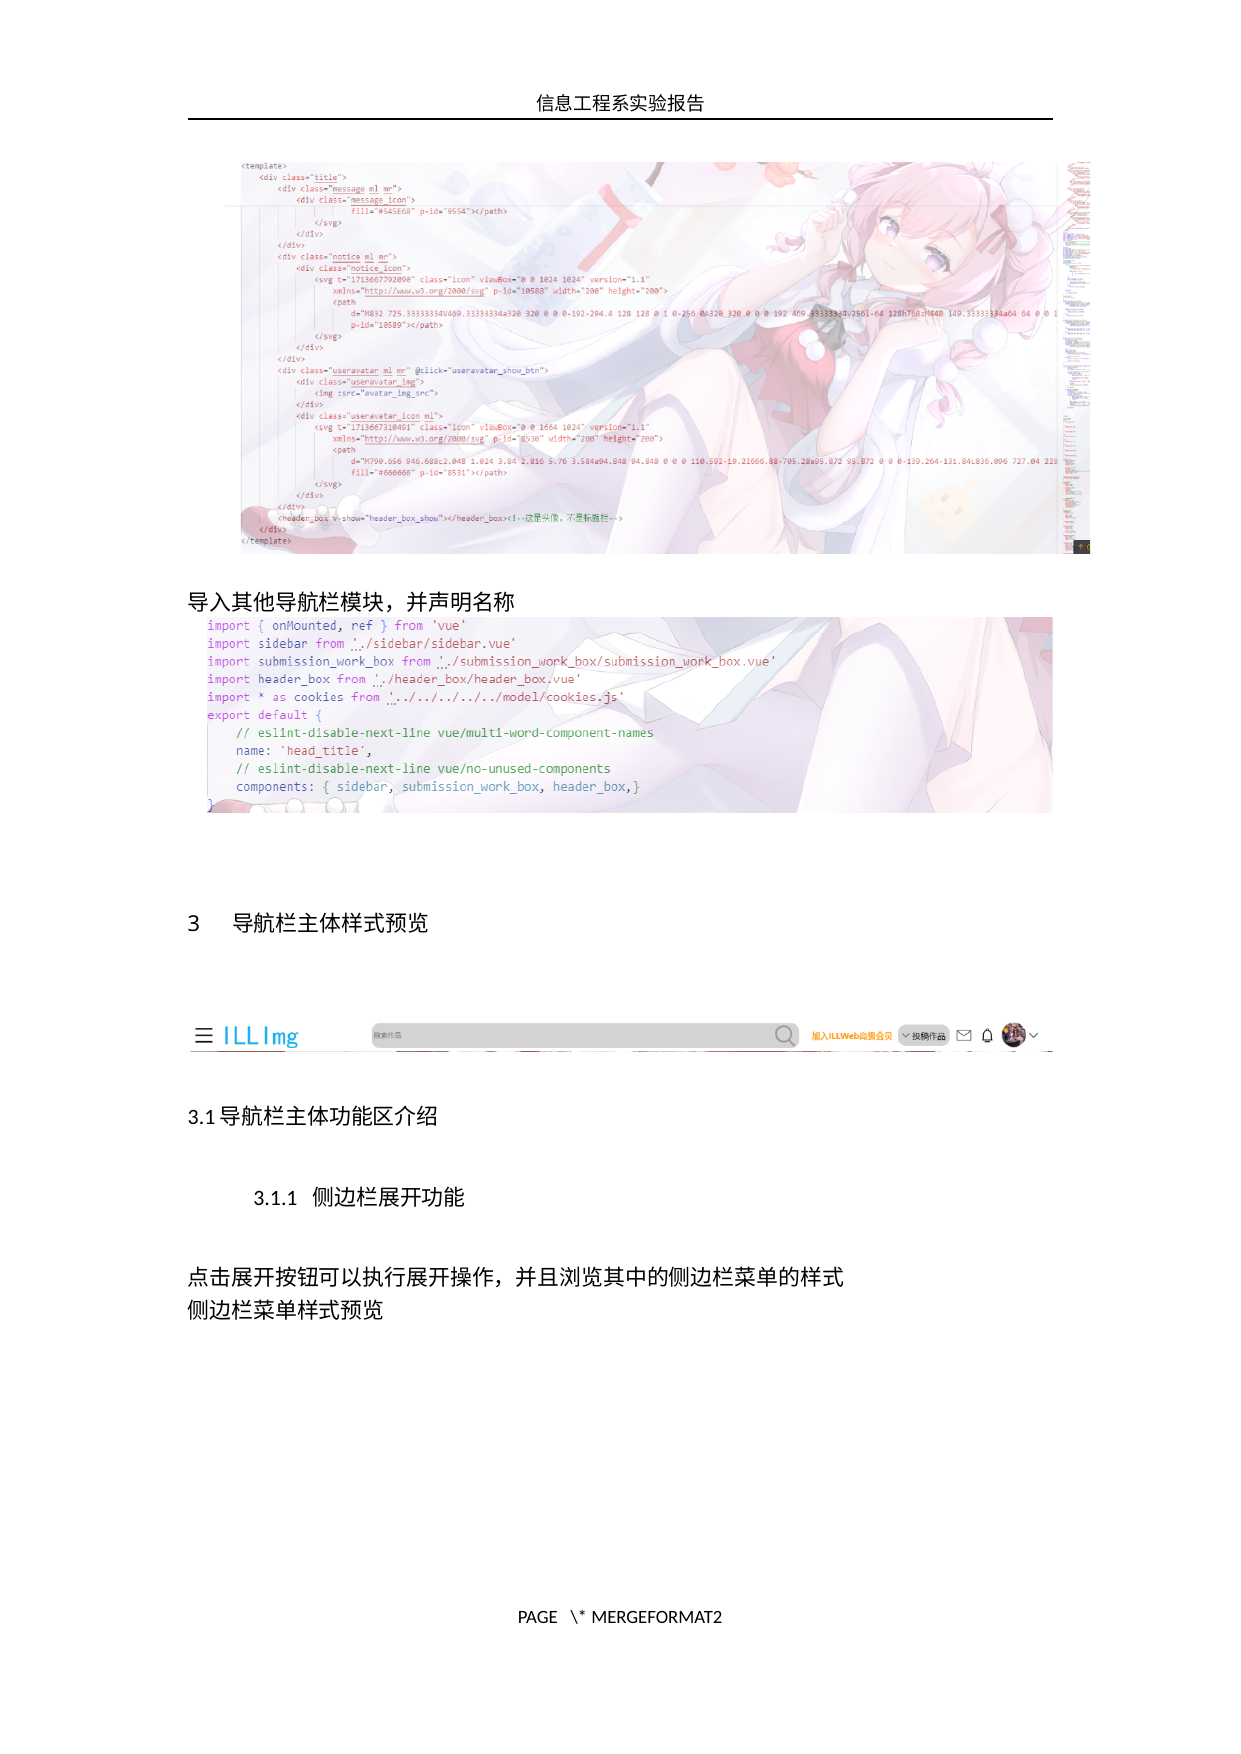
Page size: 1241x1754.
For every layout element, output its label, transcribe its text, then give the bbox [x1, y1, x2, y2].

picture [187, 617, 1053, 813]
picture [225, 162, 1091, 554]
subtitle 导航栏主体样式预览 [187, 906, 1053, 939]
subtitle 侧边栏展开功能 [253, 1179, 1053, 1212]
picture [187, 1019, 1053, 1052]
text 侧边栏菜单样式预览 、 [187, 1292, 1053, 1325]
subtitle 3.1导航栏主体功能区介绍 [187, 1052, 1053, 1131]
text 导入其他导航栏模块，并声明名称 [187, 584, 1053, 617]
text 点击展开按钮可以执行展开操作，并且浏览其中的侧边栏菜单的样式 [187, 1260, 1053, 1292]
